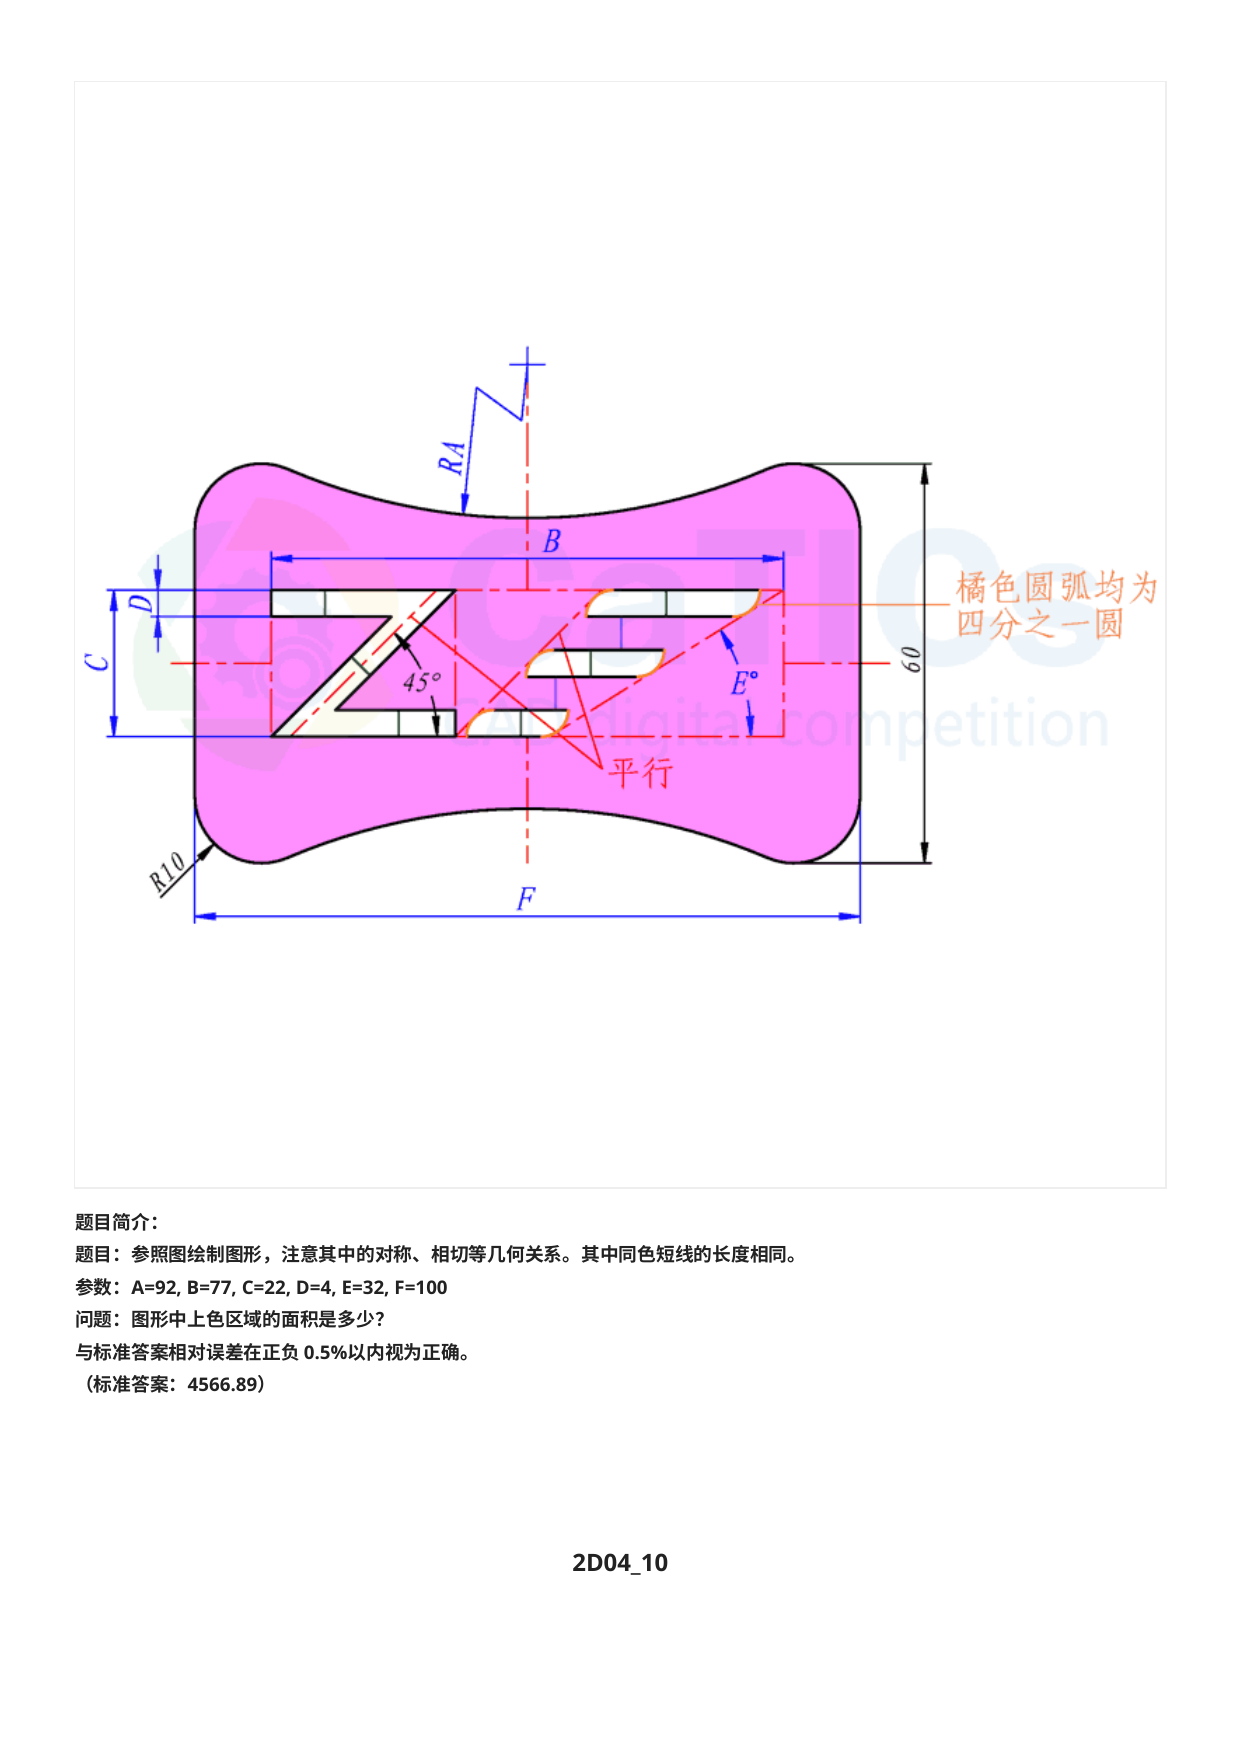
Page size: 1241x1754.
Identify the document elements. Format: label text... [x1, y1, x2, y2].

text 题目：参照图绘制图形，注意其中的对称、相切等几何关系。其中同色短线的长度相同。 [75, 1237, 1165, 1270]
picture [75, 88, 1165, 1182]
text （标准答案：4566.89） [75, 1367, 1165, 1400]
text 题目简介： [75, 1205, 1165, 1237]
text 2D04_10 [75, 1530, 1165, 1595]
text 与标准答案相对误差在正负0.5%以内视为正确。 [75, 1335, 1165, 1367]
text 问题：图形中上色区域的面积是多少？ [75, 1302, 1165, 1335]
text 参数：A=92, B=77, C=22, D=4, E=32, F=100 [75, 1270, 1165, 1302]
